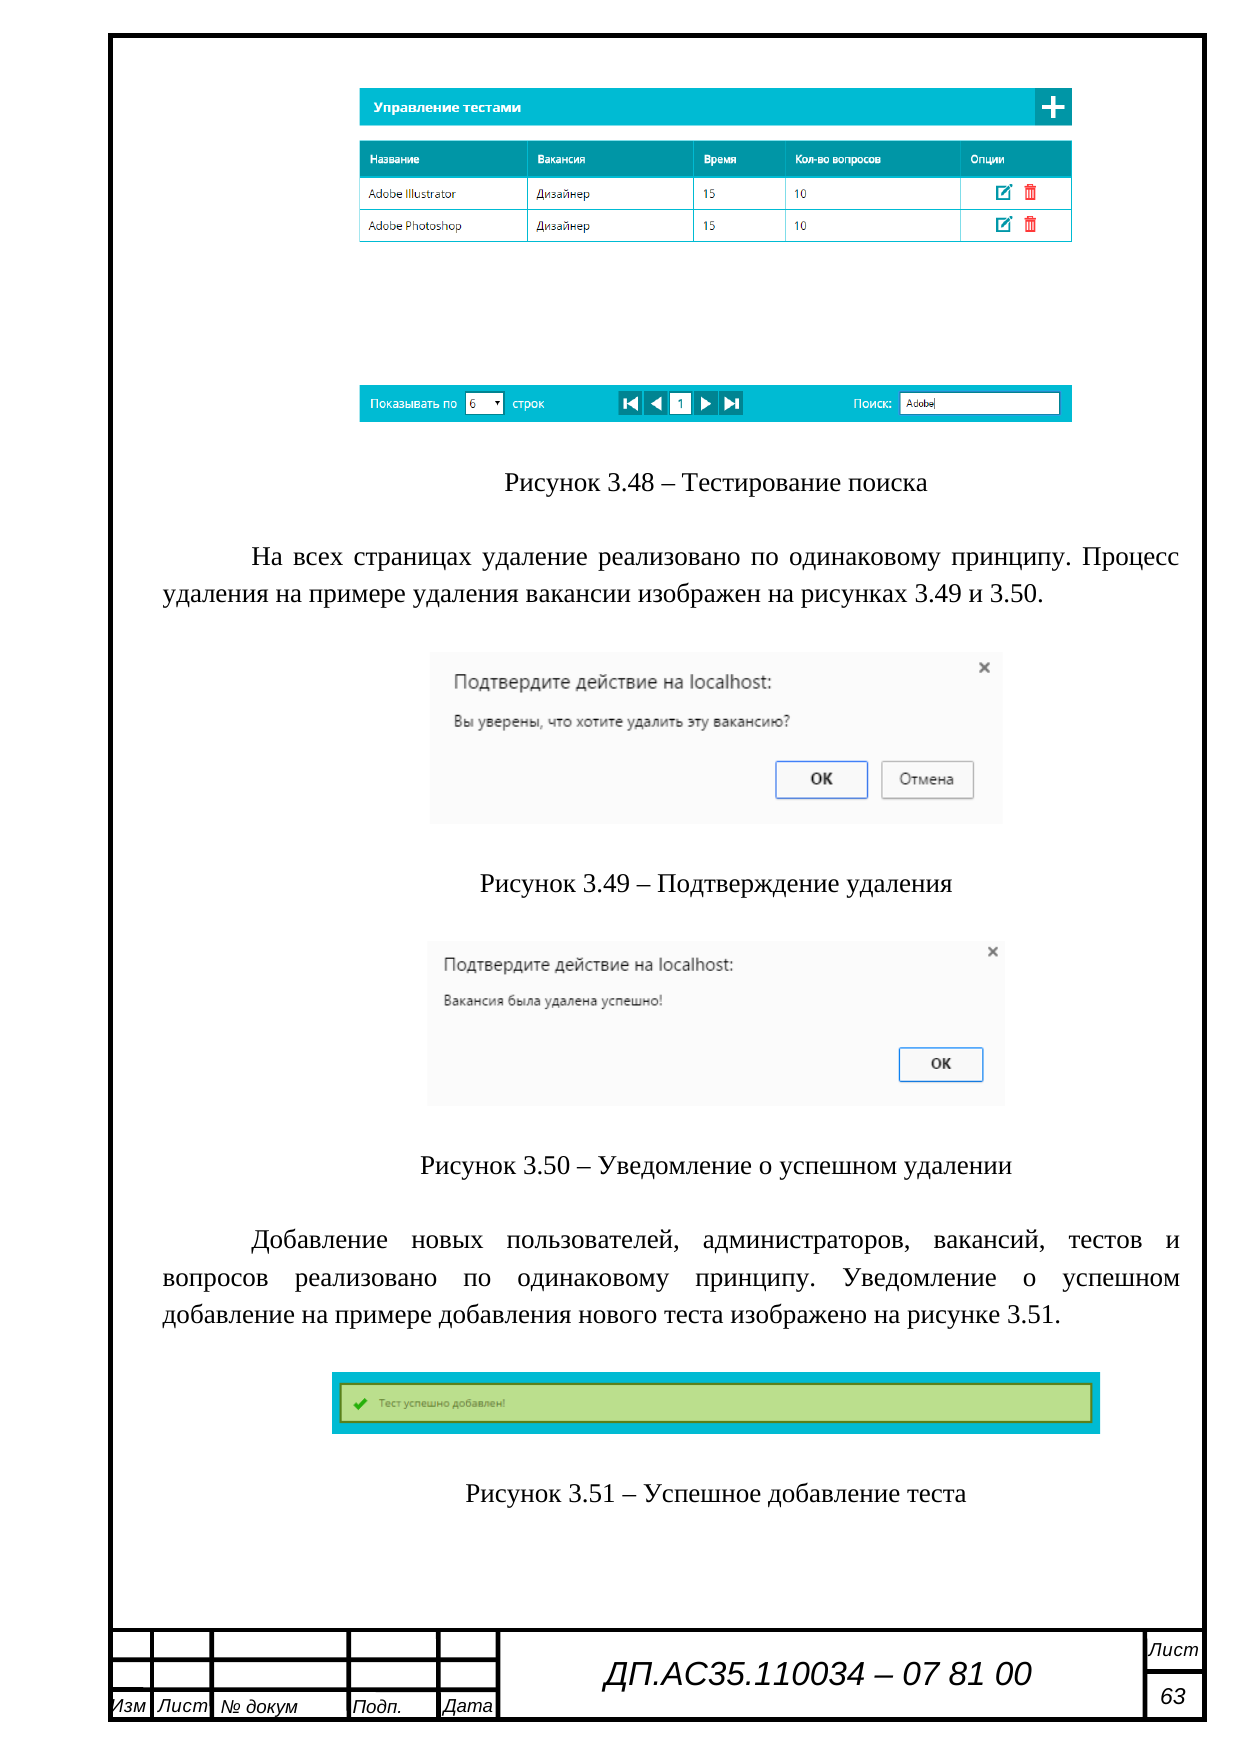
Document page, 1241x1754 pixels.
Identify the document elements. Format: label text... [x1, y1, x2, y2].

text Добавление новых пользователей, администраторов, вакансий, тестов и вопросов реализовано по одинаковому принципу. Уведомление о успешном добавление на примере добавления нового теста изображено на рисунке 3.51. [162, 1223, 1181, 1329]
picture [332, 1372, 1101, 1434]
text Рисунок 3.49 – Подтверждение удаления [162, 867, 1181, 898]
text Рисунок 3.50 – Уведомление о успешном удалении [162, 1149, 1181, 1180]
text На всех страницах удаление реализовано по одинаковому принципу. Процесс удаления на примере удаления вакансии изображен на рисунках 3.49 и 3.50. [162, 540, 1181, 609]
text Рисунок 3.48 – Тестирование поиска [162, 466, 1181, 497]
picture [429, 652, 1003, 824]
picture [359, 88, 1073, 423]
picture [427, 941, 1005, 1106]
text Рисунок 3.51 – Успешное добавление теста [162, 1477, 1181, 1508]
